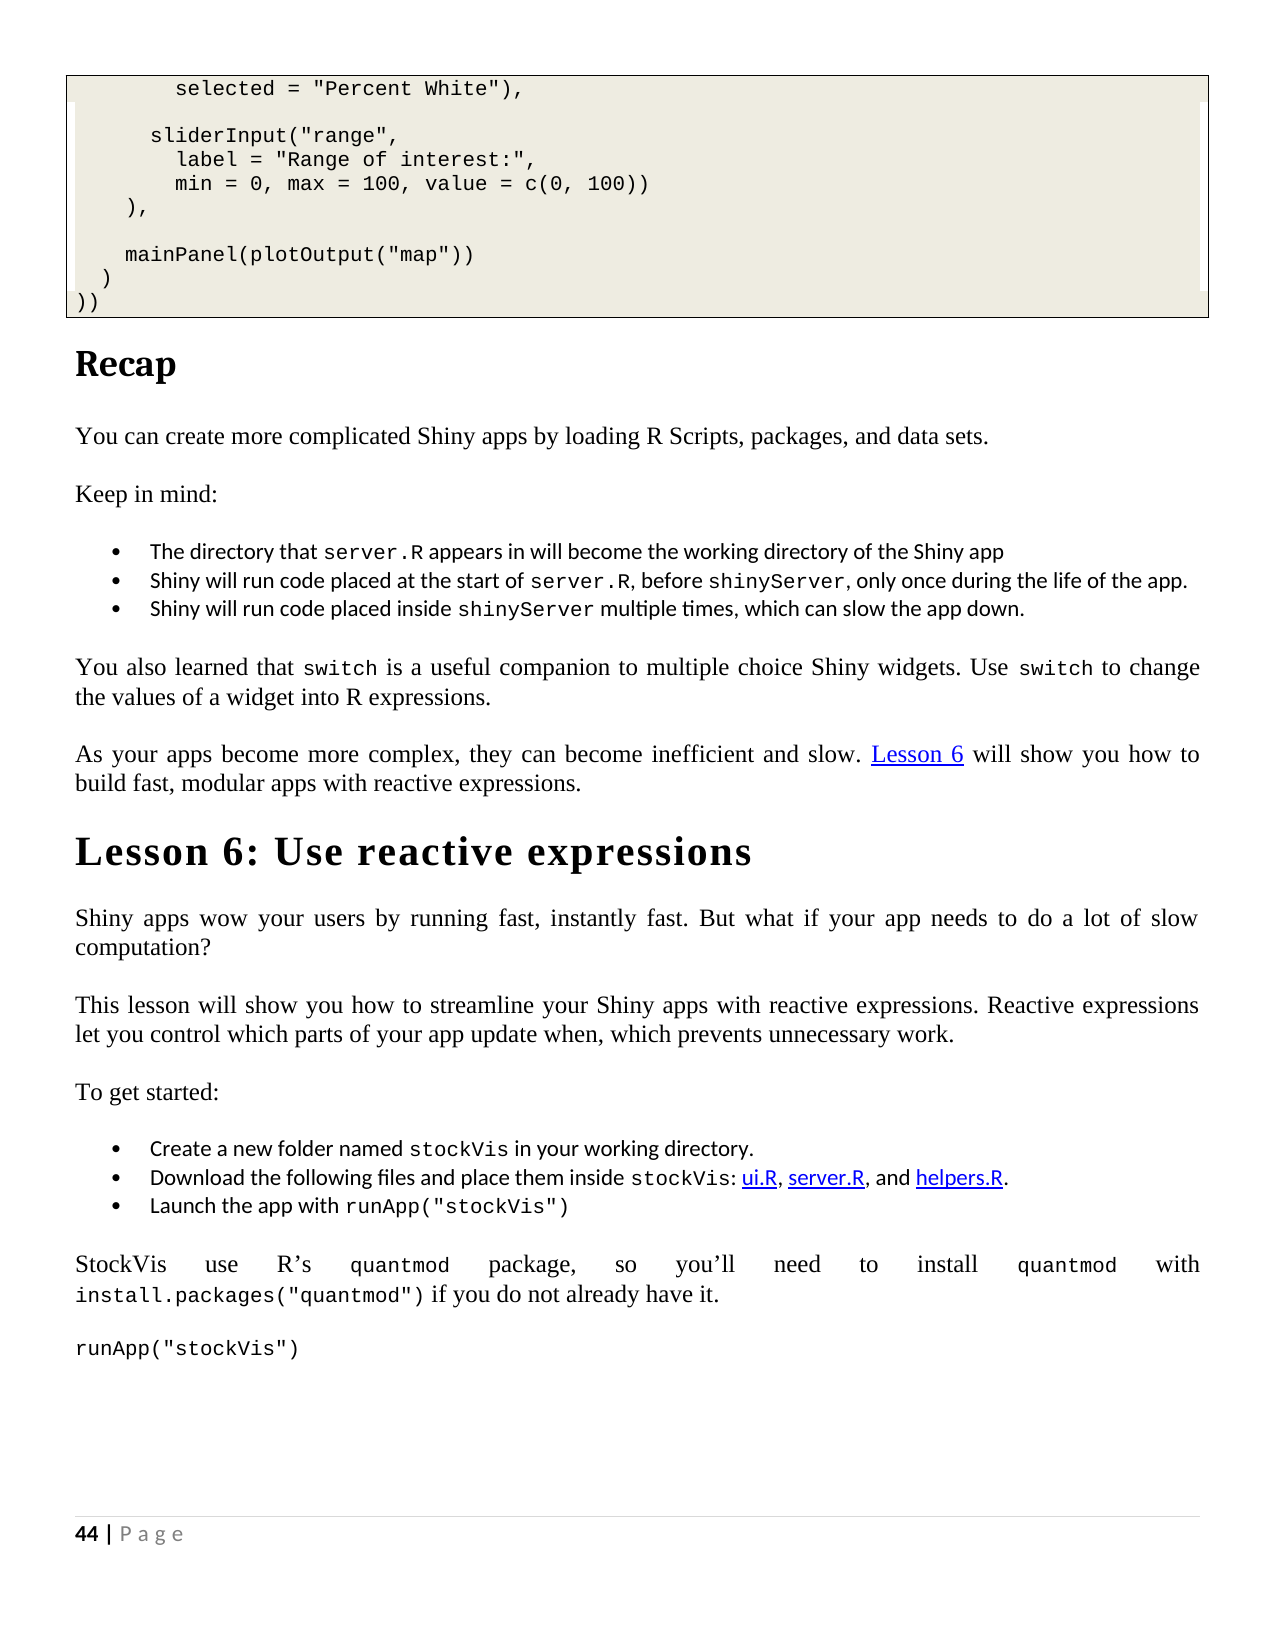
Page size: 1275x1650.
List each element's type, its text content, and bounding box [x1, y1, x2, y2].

text ), [75, 196, 1200, 220]
text You also learned that switch is a useful companion to multiple choice Shiny widgets. Use switch to change the values of a widget into R expressions. [75, 652, 1200, 710]
text label = "Range of interest:", [75, 149, 1200, 173]
list Download the following files and place them inside stockVis: ui.R, server.R, and helpers.R. [112, 1163, 1200, 1192]
list Shiny will run code placed at the start of server.R, before shinyServer, only once during the life of the app. [112, 566, 1200, 594]
text To get started: [75, 1077, 1200, 1105]
text selected = "Percent White"), [67, 76, 1208, 102]
text Shiny apps wow your users by running fast, instantly fast. But what if your app needs to do a lot of slow computation? [75, 903, 1200, 961]
text As your apps become more complex, they can become inefficient and slow. Lesson 6 will show you how to build fast, modular apps with reactive expressions. [75, 739, 1200, 797]
list Create a new folder named stockVis in your working directory. [112, 1134, 1200, 1163]
list Shiny will run code placed inside shinyServer multiple times, which can slow the app down. [112, 594, 1200, 623]
text You can create more complicated Shiny apps by loading R Scripts, packages, and data sets. [75, 421, 1200, 450]
text Keep in mind: [75, 479, 1200, 508]
text min = 0, max = 100, value = c(0, 100)) [75, 173, 1200, 196]
text mainPanel(plotOutput("map")) [75, 244, 1200, 267]
subtitle Lesson 6: Use reactive expressions [75, 826, 1200, 874]
list Launch the app with runApp("stockVis") [112, 1192, 1200, 1220]
text This lesson will show you how to streamline your Shiny apps with reactive expressions. Reactive expressions let you control which parts of your app update when, which prevents unnecessary work. [75, 990, 1200, 1047]
text sliderInput("range", [75, 125, 1200, 149]
text )) [67, 288, 1208, 317]
text runApp("stockVis") [75, 1338, 1200, 1361]
text ) [75, 267, 1200, 288]
list The directory that server.R appears in will become the working directory of the Shiny app [112, 537, 1200, 566]
subtitle Recap [75, 343, 1200, 386]
text StockVis use R’s quantmod package, so you’ll need to install quantmod with install.packages("quantmod") if you do not already have it. [75, 1249, 1200, 1308]
